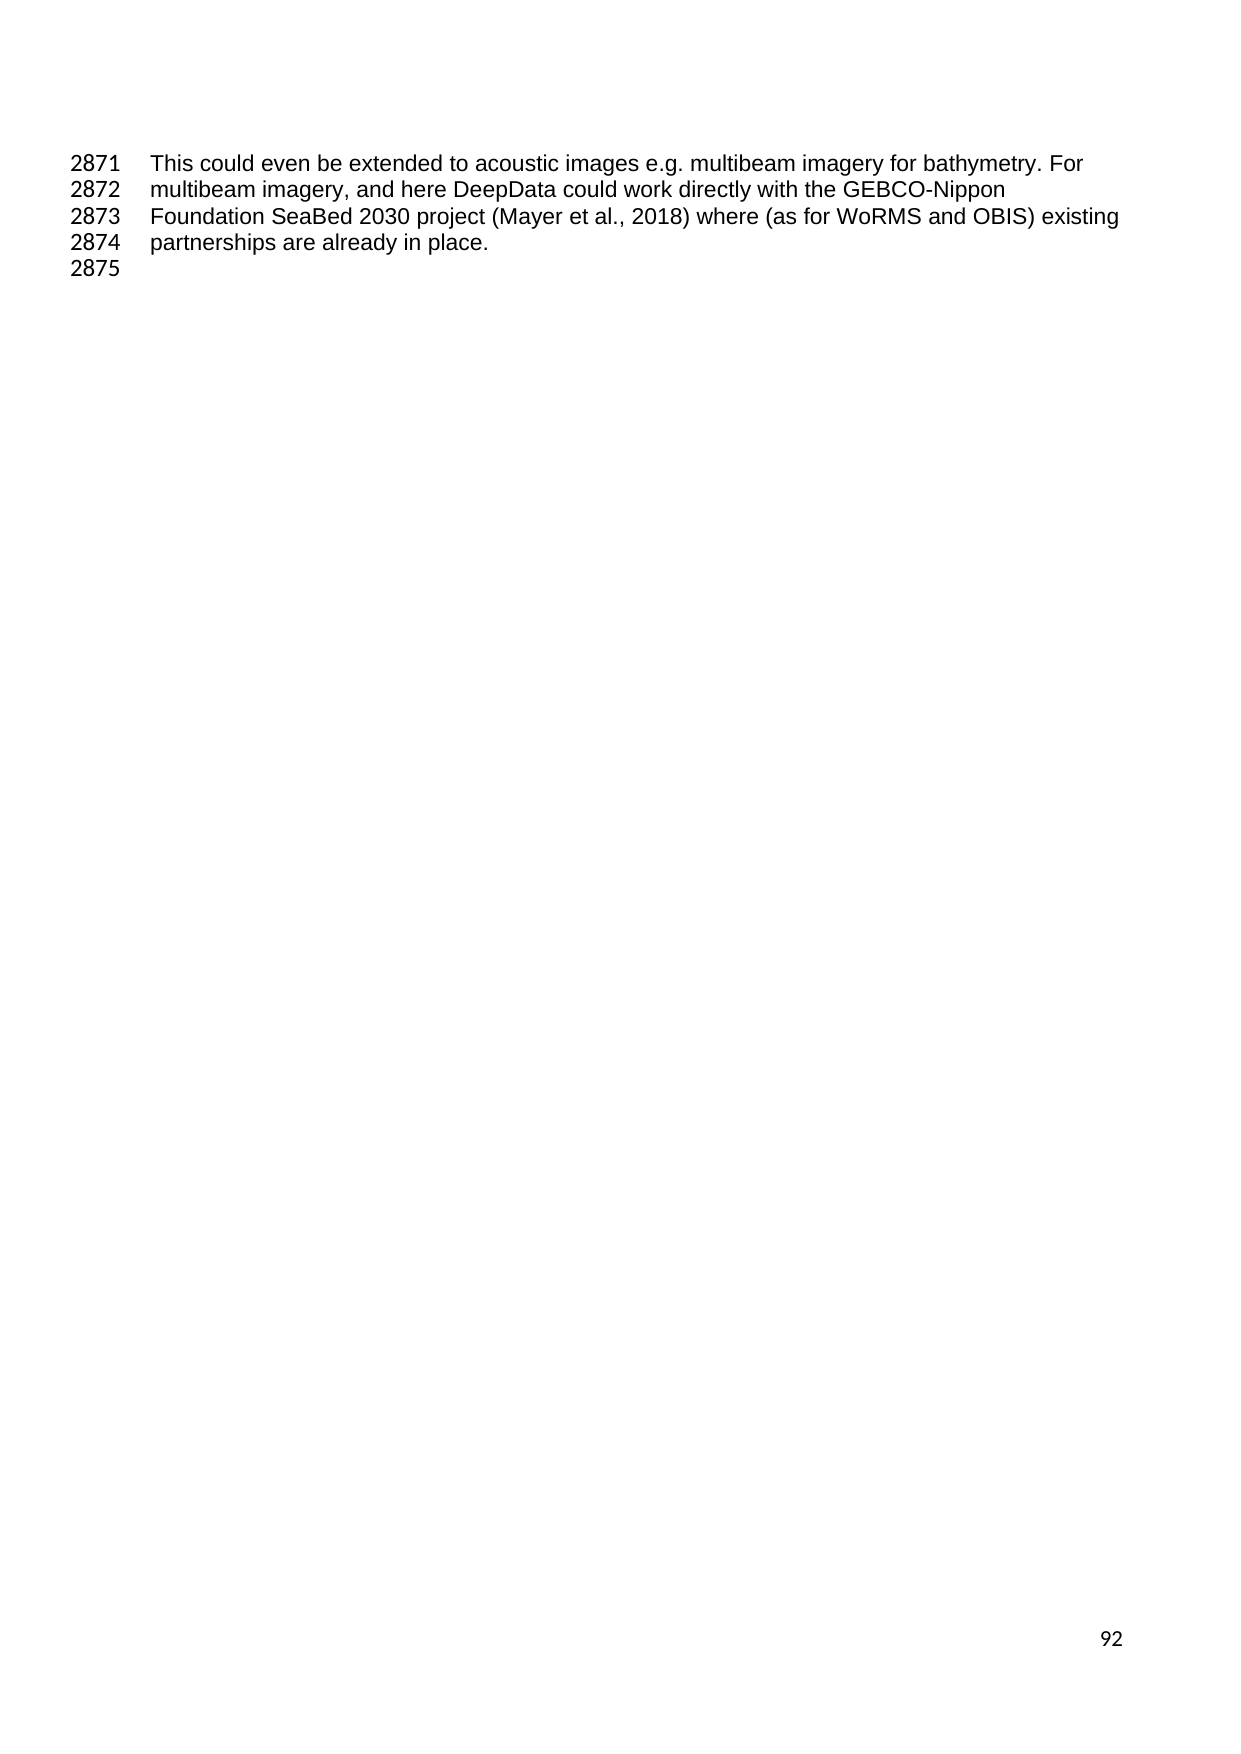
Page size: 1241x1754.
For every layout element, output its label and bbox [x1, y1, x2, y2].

text [150, 150, 1123, 255]
